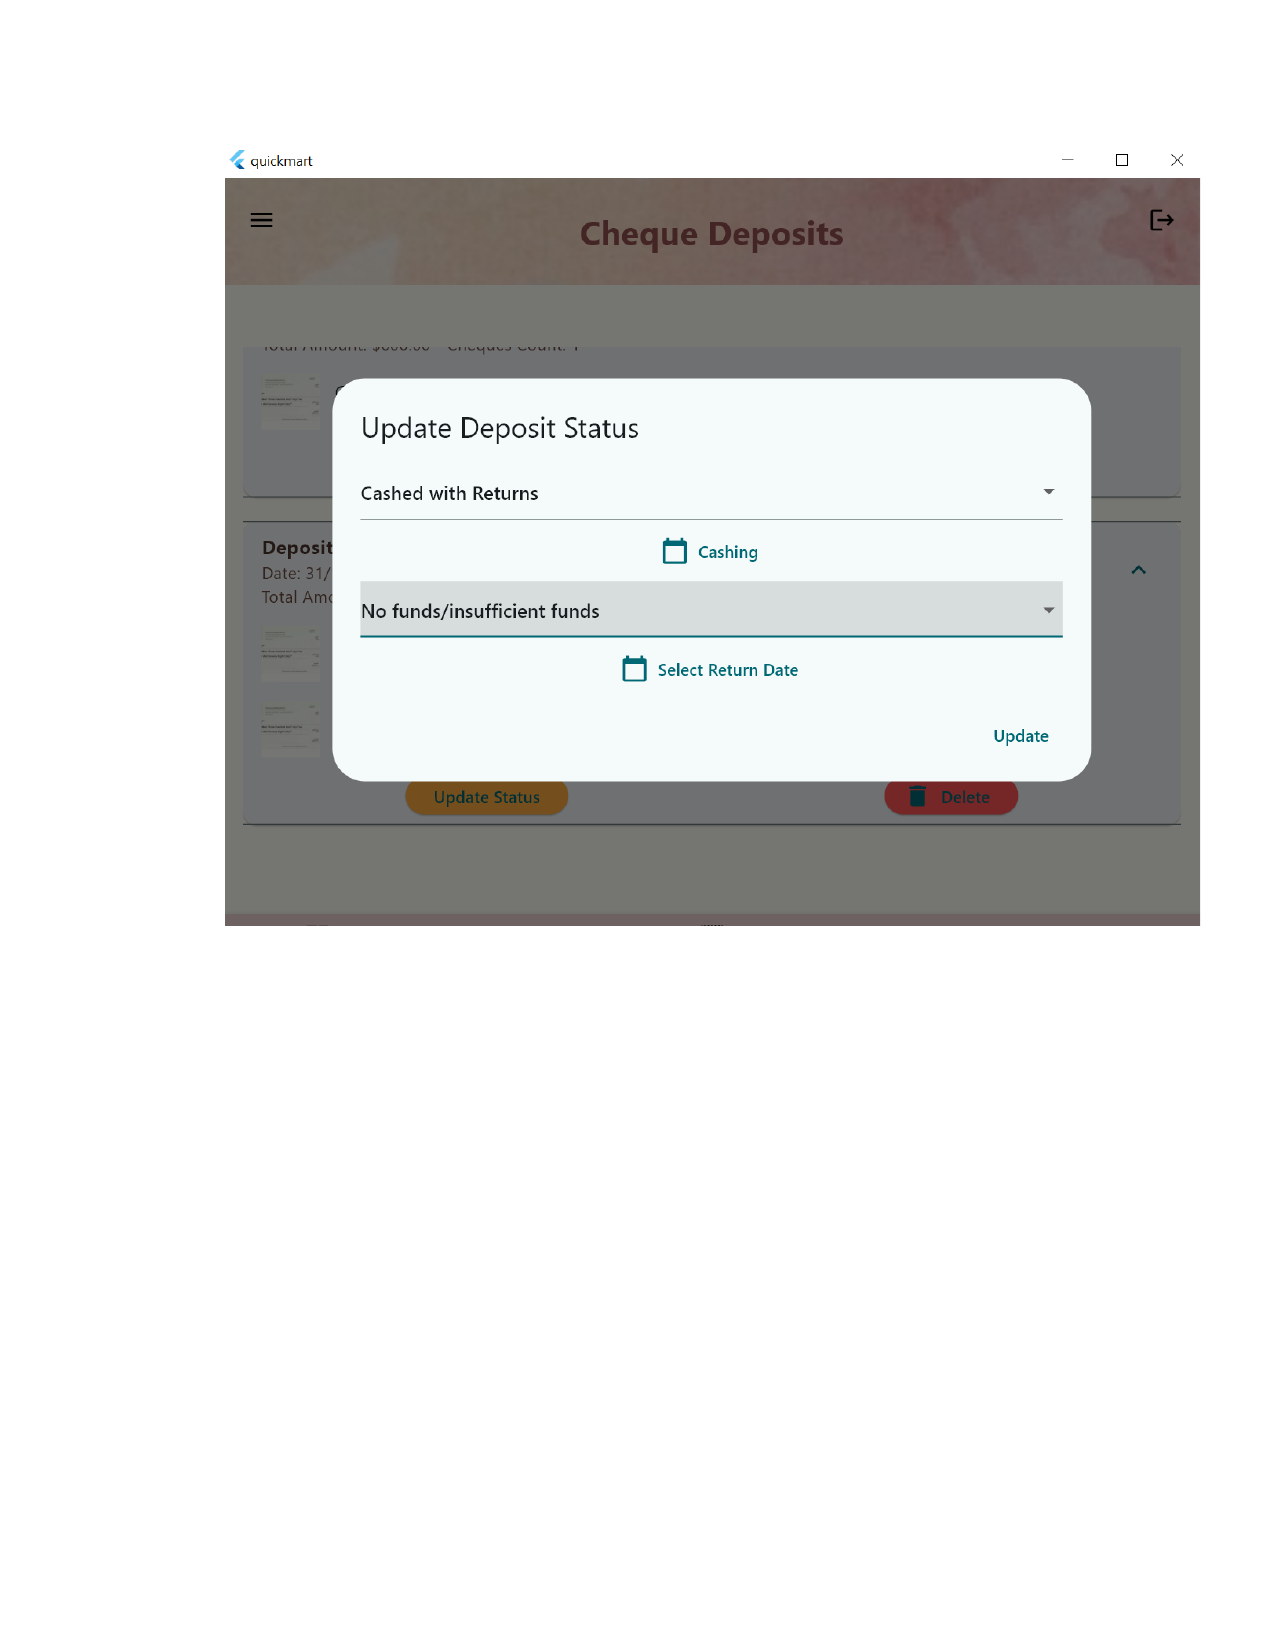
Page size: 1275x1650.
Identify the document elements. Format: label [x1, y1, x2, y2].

picture [225, 150, 1200, 926]
